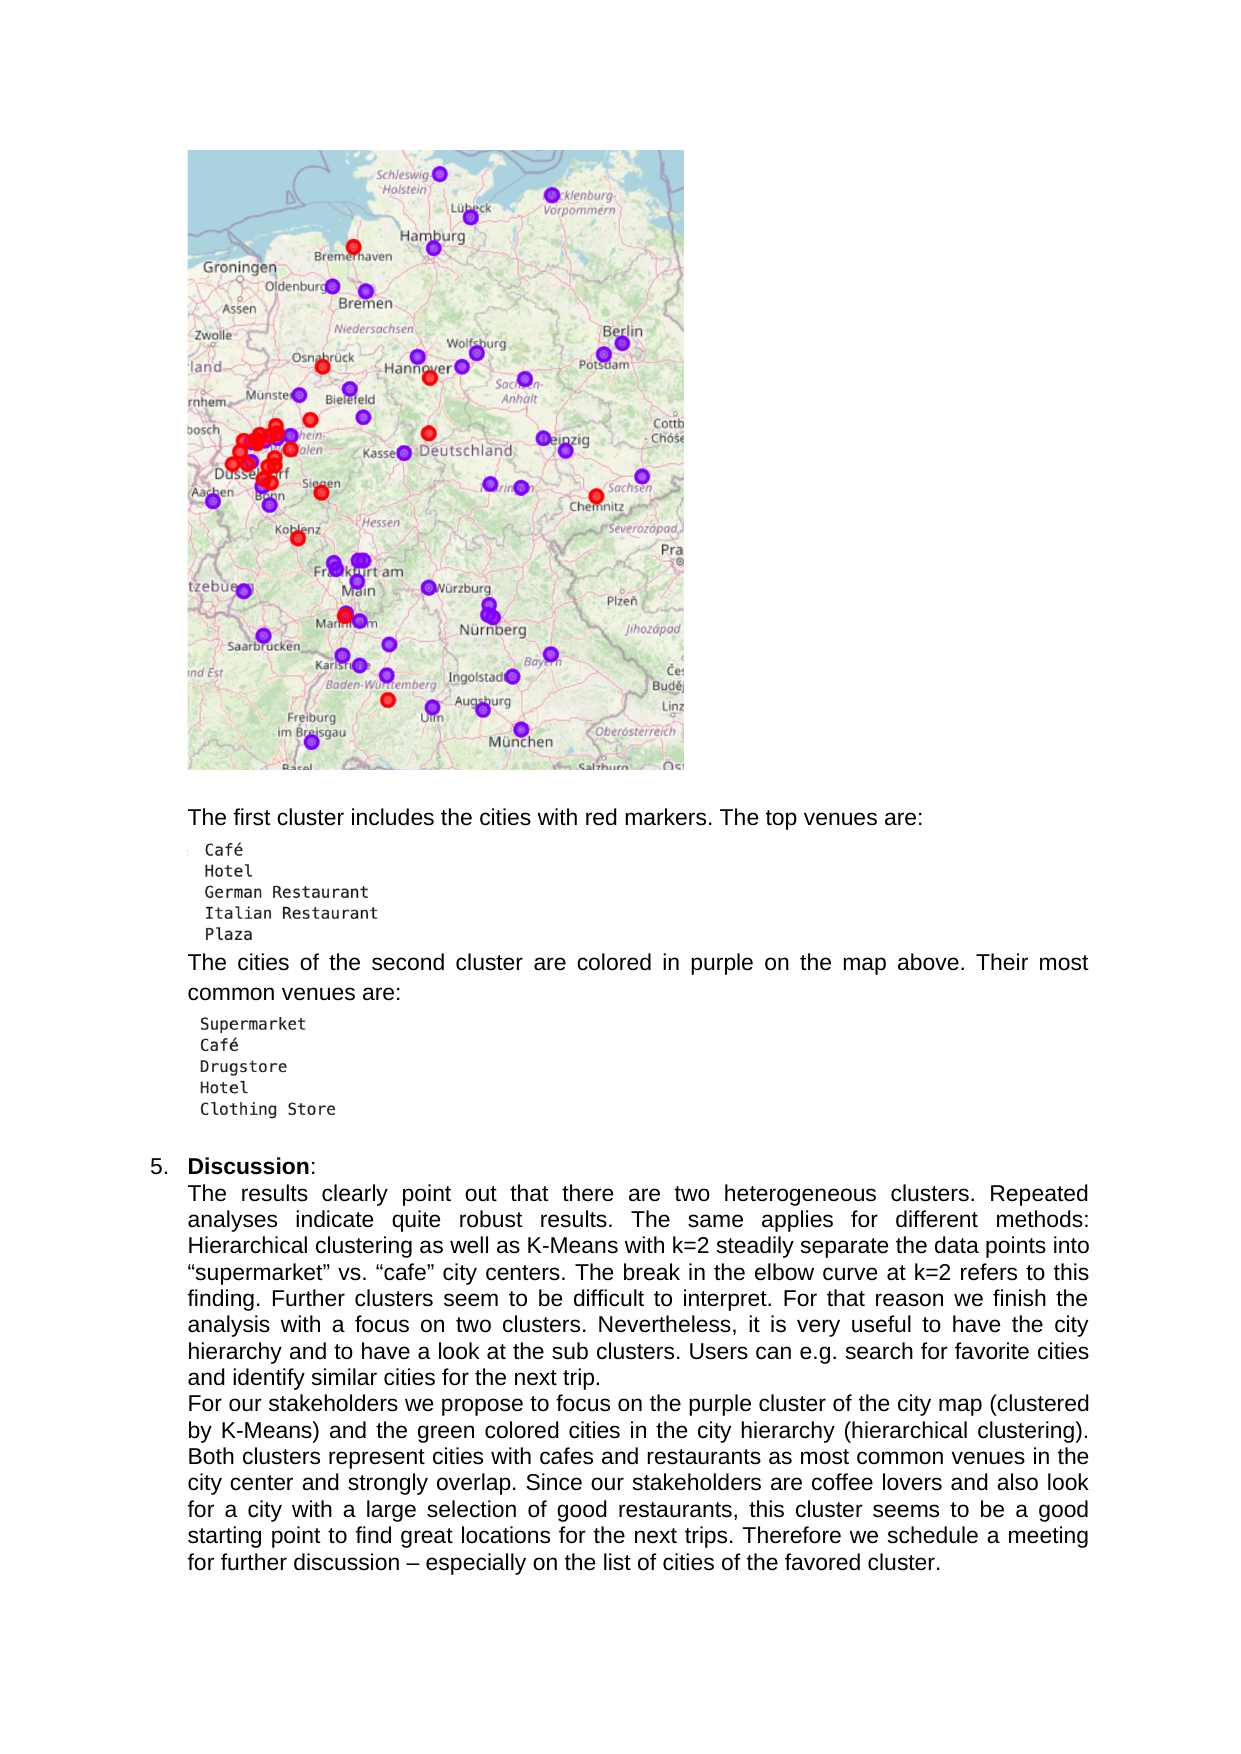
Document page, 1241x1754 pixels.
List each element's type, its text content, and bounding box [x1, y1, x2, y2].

list The cities of the second cluster are colored in purple on the map above. Their most common venues are: [187, 948, 1090, 1005]
list For our stakeholders we propose to focus on the purple cluster of the city map (clustered by K-Means) and the green colored cities in the city hierarchy (hierarchical clustering). Both clusters represent cities with cafes and restaurants as most common venues in the city center and strongly overlap. Since our stakeholders are coffee lovers and also look for a city with a large selection of good restaurants, this cluster seems to be a good starting point to find great locations for the next trips. Therefore we schedule a meeting for further discussion – especially on the list of cities of the favored cluster. [187, 1390, 1090, 1575]
list The results clearly point out that there are two heterogeneous clusters. Repeated analyses indicate quite robust results. The same applies for different methods: Hierarchical clustering as well as K-Means with k=2 steadily separate the data points into “supermarket” vs. “cafe” city centers. The break in the elbow curve at k=2 refers to this finding. Further clusters seem to be difficult to interpret. For that reason we finish the analysis with a focus on two clusters. Nevertheless, it is very useful to have the city hierarchy and to have a look at the sub clusters. Users can e.g. search for favorite cities and identify similar cities for the next trip. [187, 1179, 1090, 1390]
picture [187, 834, 402, 944]
picture [187, 1008, 402, 1119]
list The first cluster includes the cities with red markers. The top venues are: [187, 804, 1090, 831]
picture [187, 150, 684, 770]
list Discussion: [150, 1153, 1090, 1179]
